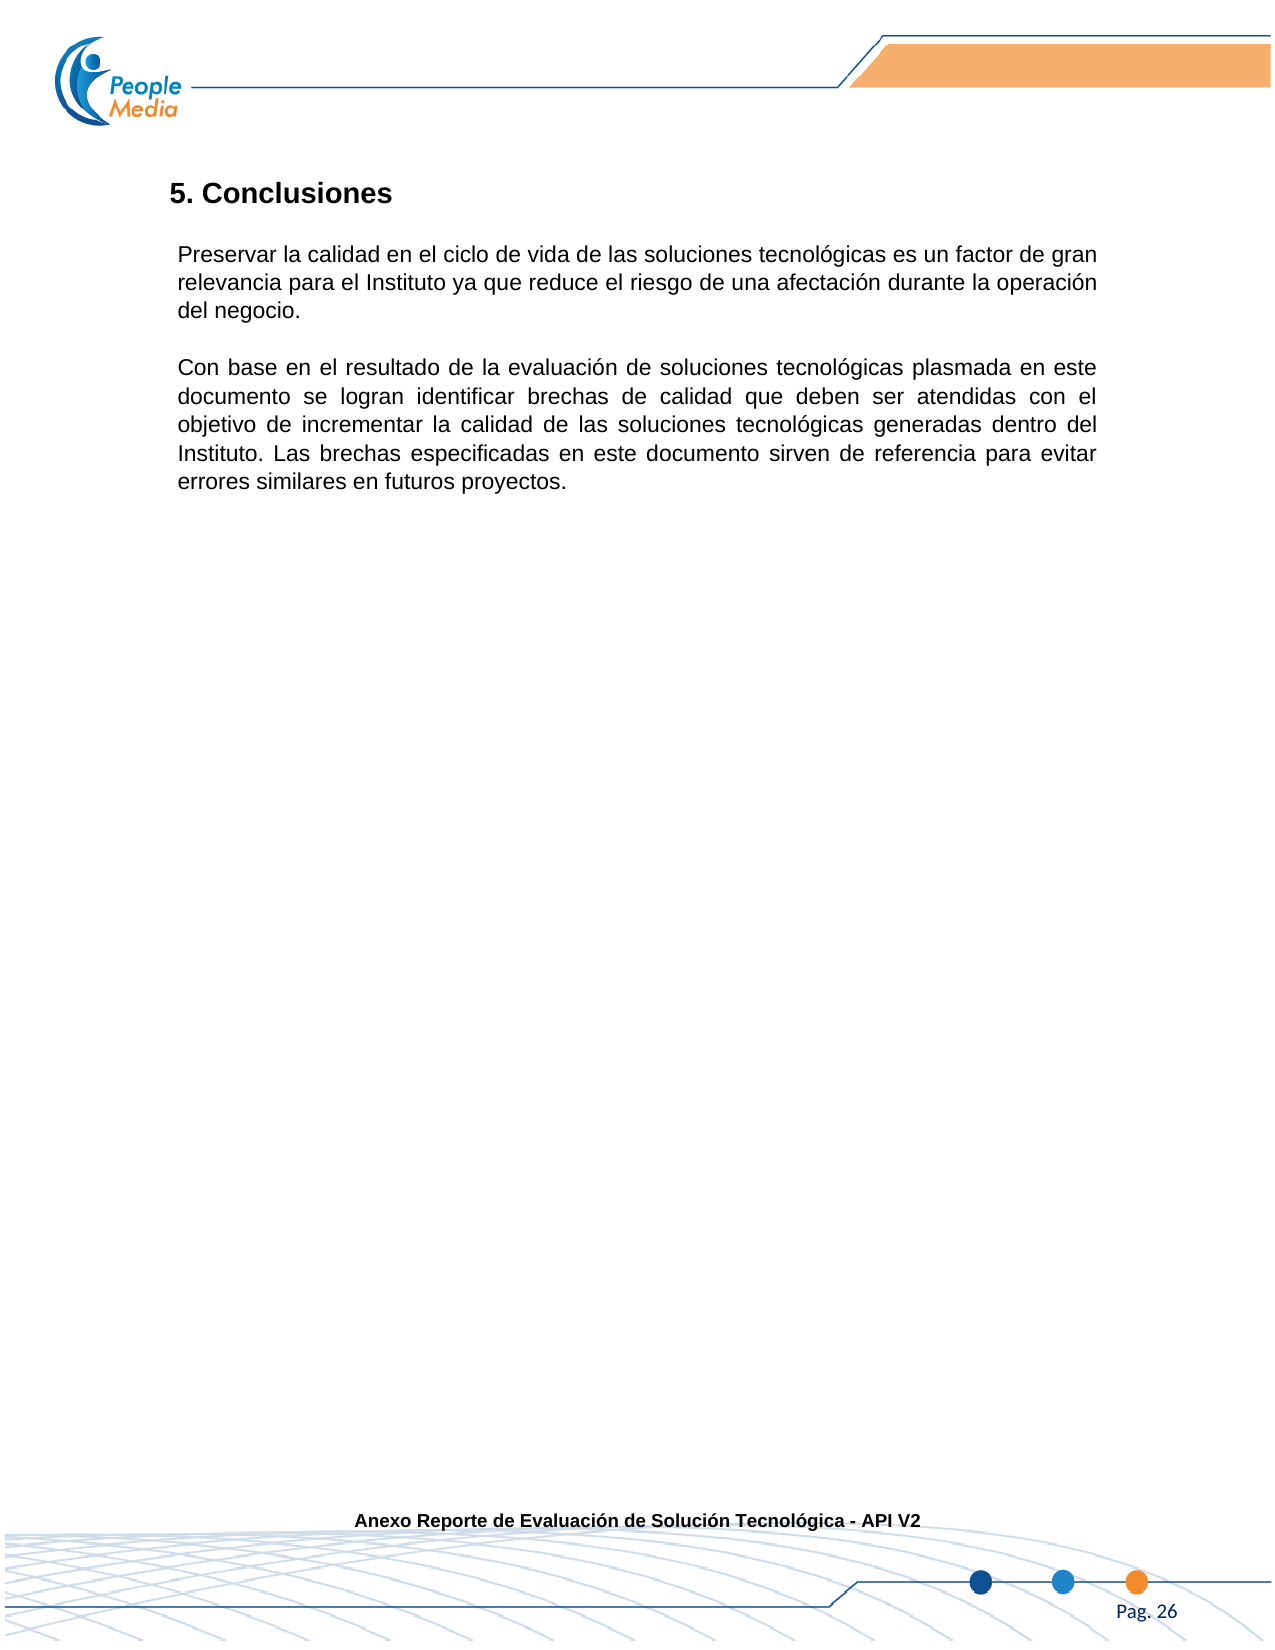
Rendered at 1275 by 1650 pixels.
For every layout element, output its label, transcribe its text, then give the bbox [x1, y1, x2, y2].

picture [34, 14, 1271, 135]
text Conclusiones [169, 176, 1098, 209]
list Preservar la calidad en el ciclo de vida de las soluciones tecnológicas es un factor de gran relevancia para el Instituto ya que reduce el riesgo de una afectación durante la operación del negocio. [177, 241, 1098, 324]
list Con base en el resultado de la evaluación de soluciones tecnológicas plasmada en este documento se logran identificar brechas de calidad que deben ser atendidas con el objetivo de incrementar la calidad de las soluciones tecnológicas generadas dentro del Instituto. Las brechas especificadas en este documento sirven de referencia para evitar errores similares en futuros proyectos. [177, 354, 1098, 494]
picture [4, 1507, 1272, 1641]
